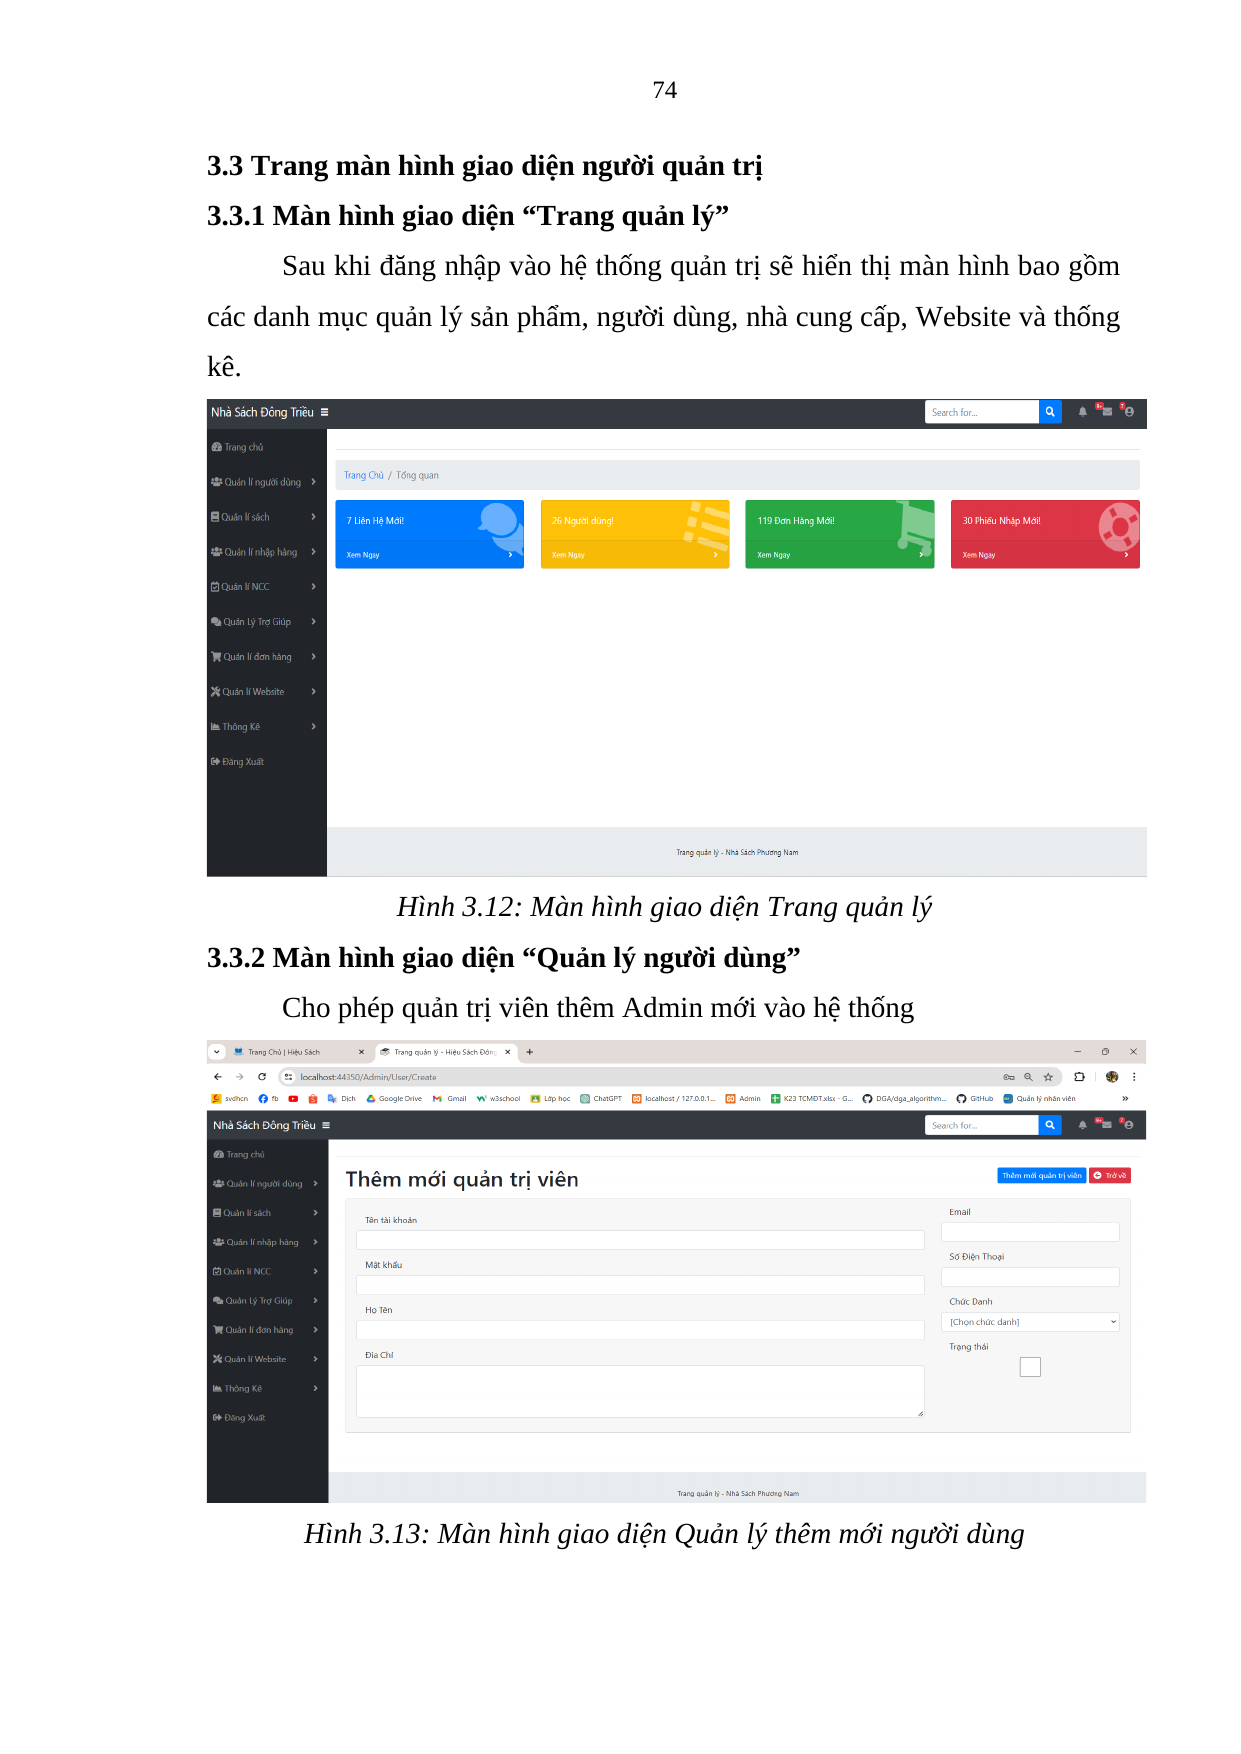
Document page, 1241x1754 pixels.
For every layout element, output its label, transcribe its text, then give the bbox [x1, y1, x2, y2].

text 3.3.1 Màn hình giao diện “Trang quản lý” [207, 198, 1122, 232]
text Hình 3.13: Màn hình giao diện Quản lý thêm mới người dùng [207, 1516, 1122, 1550]
text Hình 3.12: Màn hình giao diện Trang quản lý [207, 889, 1122, 923]
text 3.3.2 Màn hình giao diện “Quản lý người dùng” [207, 940, 1122, 973]
picture [206, 1040, 1147, 1503]
text Sau khi đăng nhập vào hệ thống quản trị sẽ hiển thị màn hình bao gồm các danh mục quản lý sản phẩm, người dùng, nhà cung cấp, Website và thống kê. [207, 248, 1122, 382]
picture [206, 399, 1147, 877]
text Cho phép quản trị viên thêm Admin mới vào hệ thống [207, 990, 1122, 1024]
text 3.3 Trang màn hình giao diện người quản trị [207, 148, 1122, 181]
